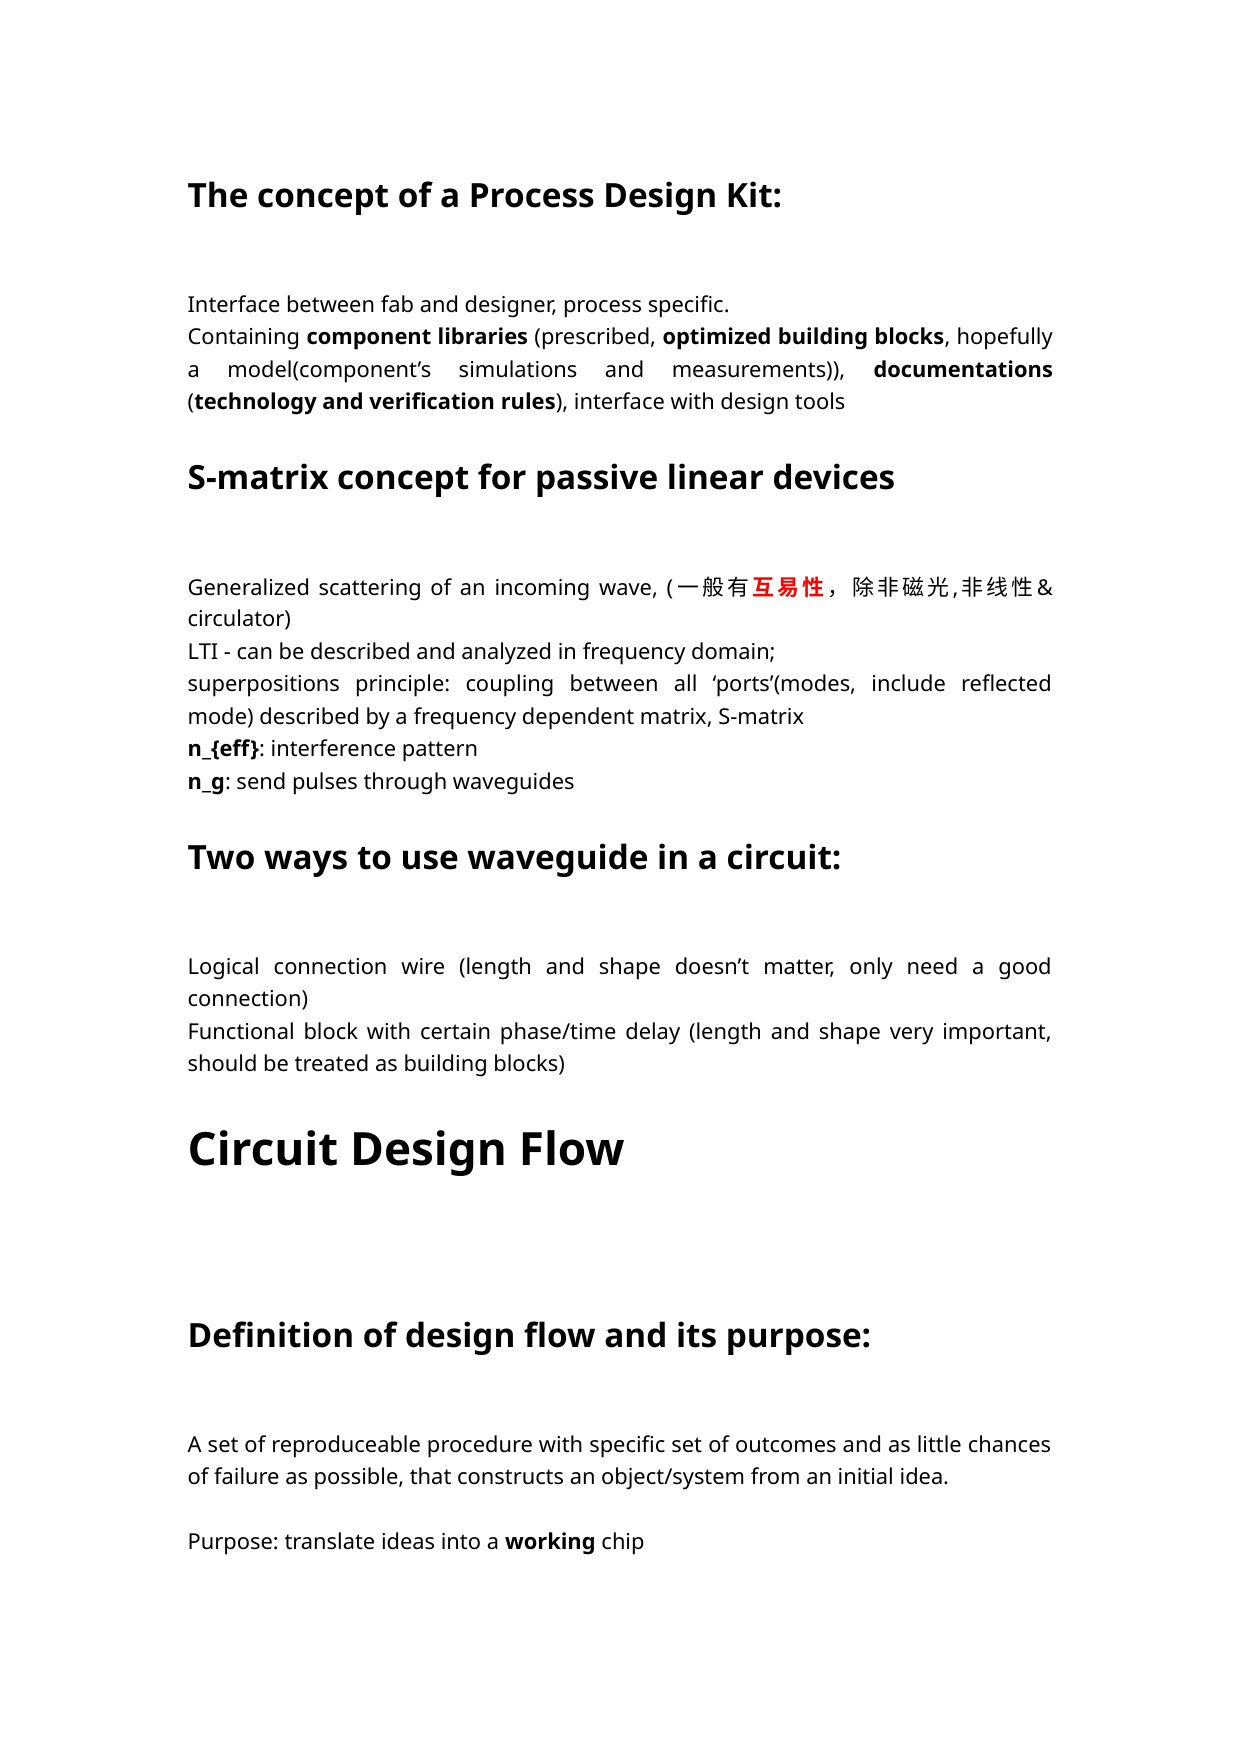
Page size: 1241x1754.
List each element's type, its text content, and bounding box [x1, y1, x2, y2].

subtitle Circuit Design Flow [187, 1115, 1053, 1180]
text Functional block with certain phase/time delay (length and shape very important, should be treated as building blocks) [187, 1014, 1053, 1079]
text Interface between fab and designer, process specific. [187, 287, 1053, 320]
text Logical connection wire (length and shape doesn’t matter, only need a good connection) [187, 949, 1053, 1014]
subtitle S-matrix concept for passive linear devices [187, 444, 1053, 509]
text Purpose: translate ideas into a working chip [187, 1525, 1053, 1557]
subtitle Definition of design flow and its purpose: [187, 1302, 1053, 1367]
subtitle The concept of a Process Design Kit: [187, 162, 1053, 227]
text LTI - can be described and analyzed in frequency domain; [187, 634, 1053, 667]
text Containing component libraries (prescribed, optimized building blocks, hopefully a model(component’s simulations and measurements)), documentations (technology and verification rules), interface with design tools [187, 320, 1053, 417]
text n_g: send pulses through waveguides [187, 764, 1053, 797]
subtitle Two ways to use waveguide in a circuit: [187, 824, 1053, 889]
text superpositions principle: coupling between all ‘ports’(modes, include reflected mode) described by a frequency dependent matrix, S-matrix [187, 667, 1053, 732]
text A set of reproduceable procedure with specific set of outcomes and as little chances of failure as possible, that constructs an object/system from an initial idea. [187, 1427, 1053, 1492]
text Generalized scattering of an incoming wave, (一般有互易性，除非磁光,非线性& circulator) [187, 569, 1053, 634]
text n_{eff}: interference pattern [187, 732, 1053, 764]
